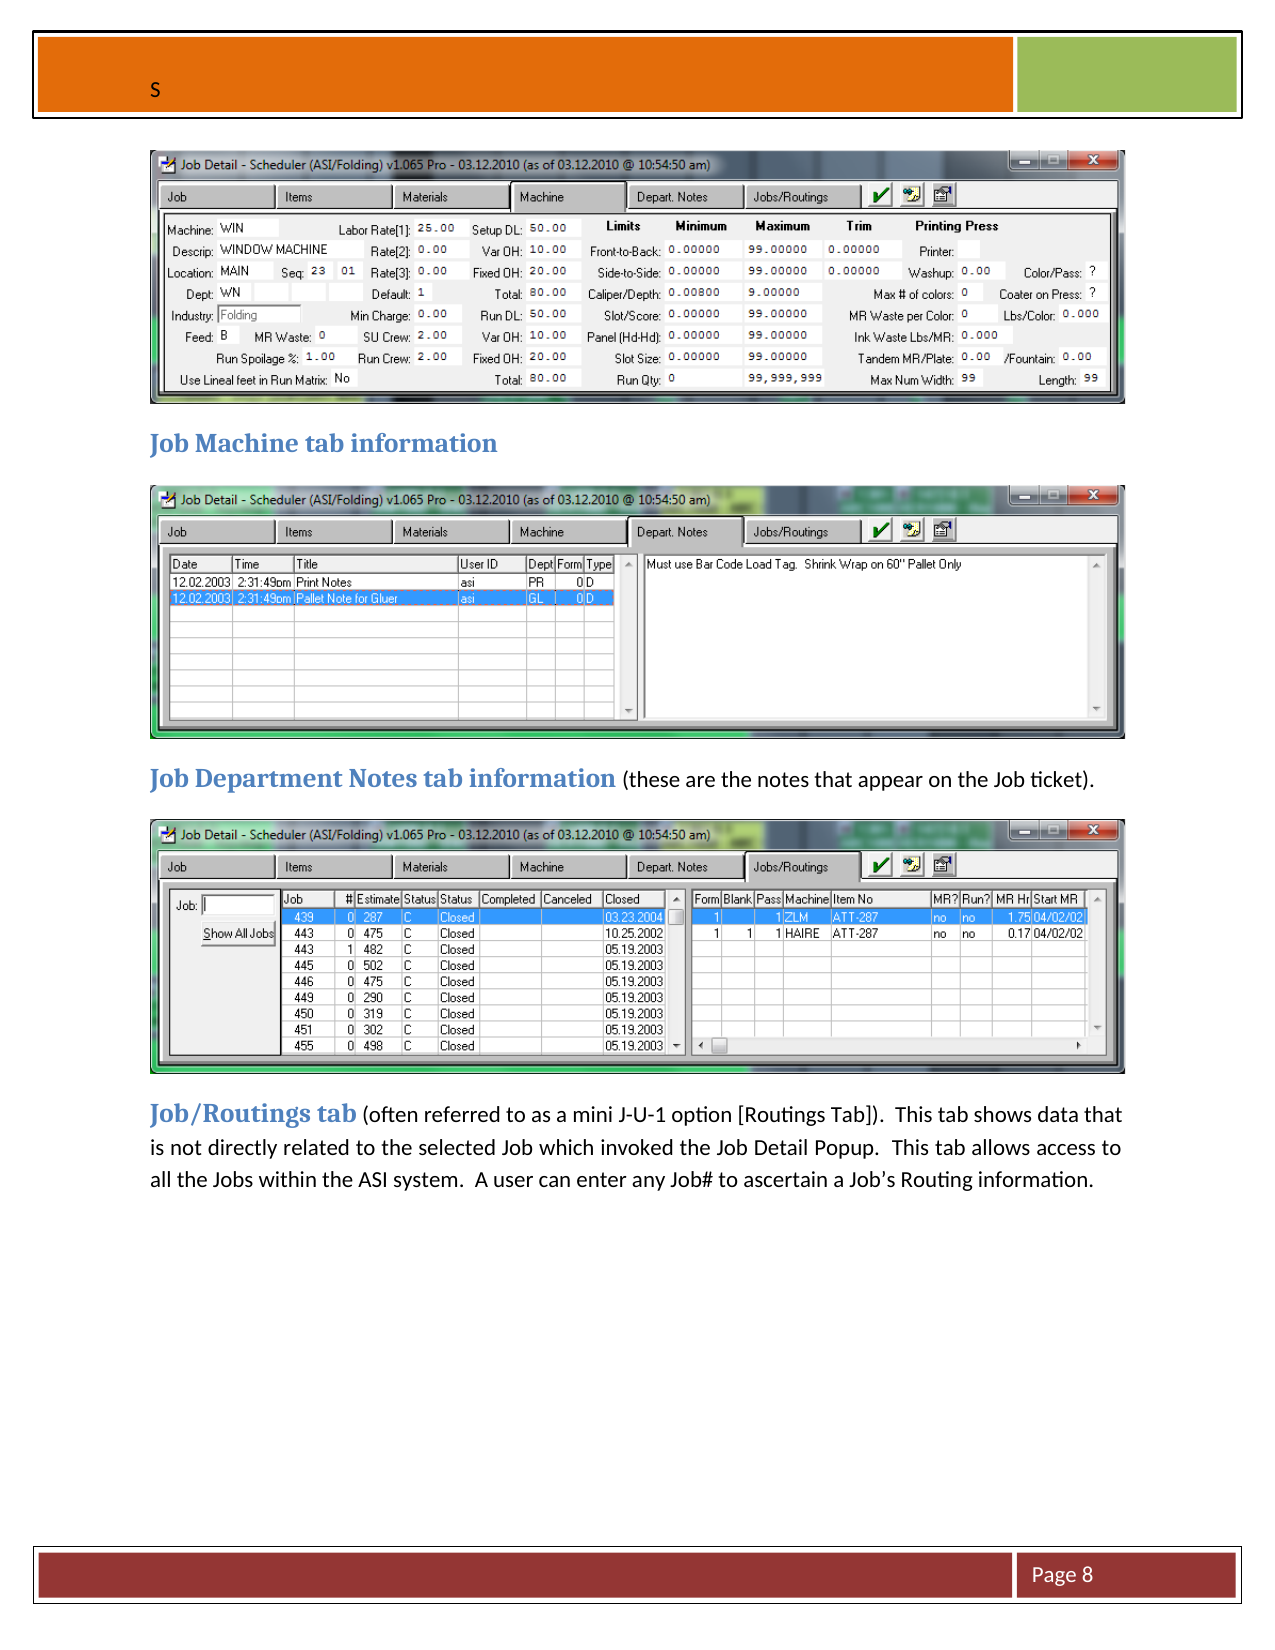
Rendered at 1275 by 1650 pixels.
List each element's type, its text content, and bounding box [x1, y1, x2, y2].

picture [150, 150, 1125, 404]
picture [150, 819, 1125, 1074]
text Job Machine tab information [150, 428, 1125, 459]
picture [150, 485, 1125, 739]
text Job/Routings tab (often referred to as a mini J-U-1 option [Routings Tab]). This tab shows data that is not directly related to the selected Job which invoked the Job Detail Popup. This tab allows access to all the Jobs within the ASI system. A user can enter any Job# to ascertain a Job’s Routing information. [150, 1098, 1125, 1194]
text Job Department Notes tab information (these are the notes that appear on the Job ticket). [150, 763, 1125, 794]
